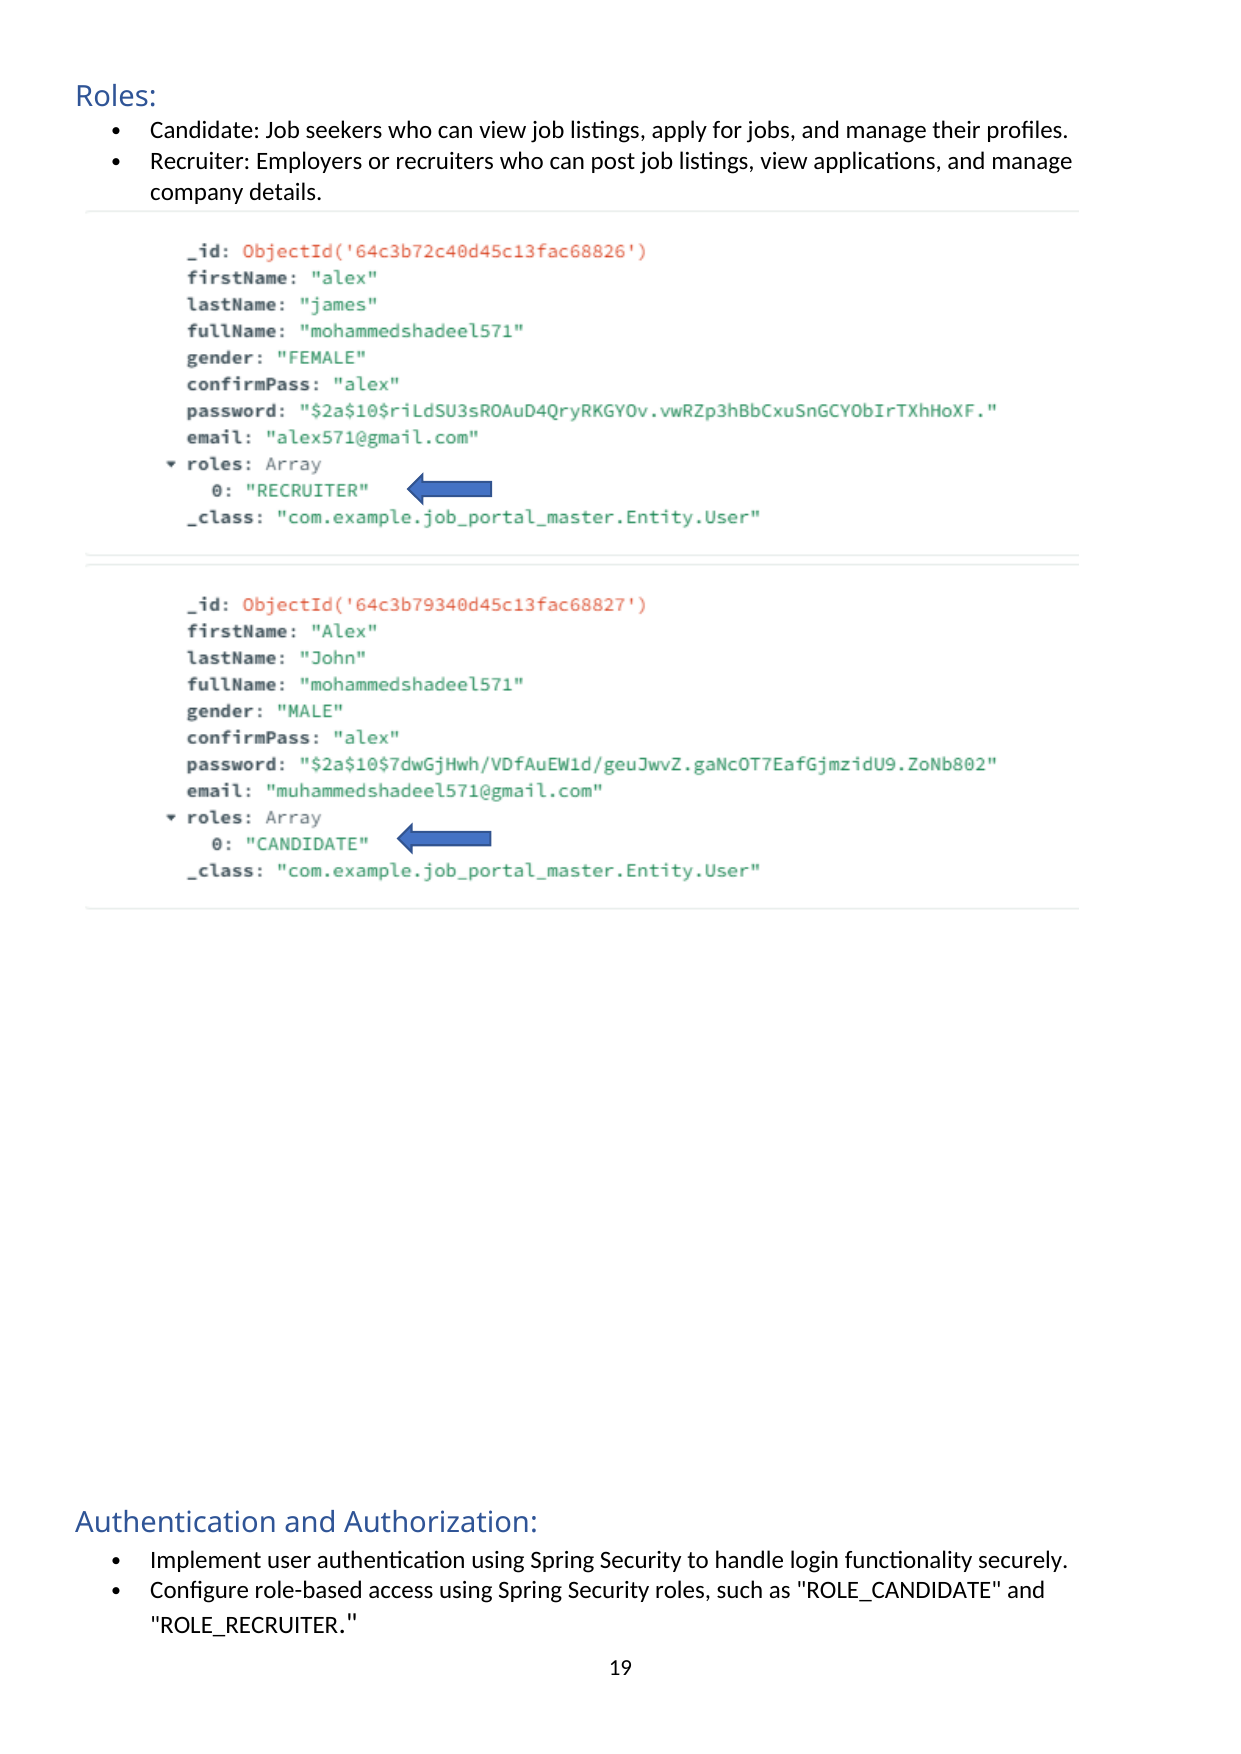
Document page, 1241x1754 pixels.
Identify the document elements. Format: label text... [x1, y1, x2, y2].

list Implement user authentication using Spring Security to handle login functionality securely. [112, 1544, 1165, 1574]
list Recruiter: Employers or recruiters who can post job listings, view applications, and manage company details. [112, 145, 1165, 206]
list Candidate: Job seekers who can view job listings, apply for jobs, and manage their profiles. [112, 115, 1165, 145]
picture [85, 206, 1079, 916]
text Roles: [75, 75, 1165, 115]
list Configure role-based access using Spring Security roles, such as "ROLE_CANDIDATE" and "ROLE_RECRUITER." [112, 1574, 1165, 1641]
subtitle Authentication and Authorization: [75, 1501, 1165, 1541]
